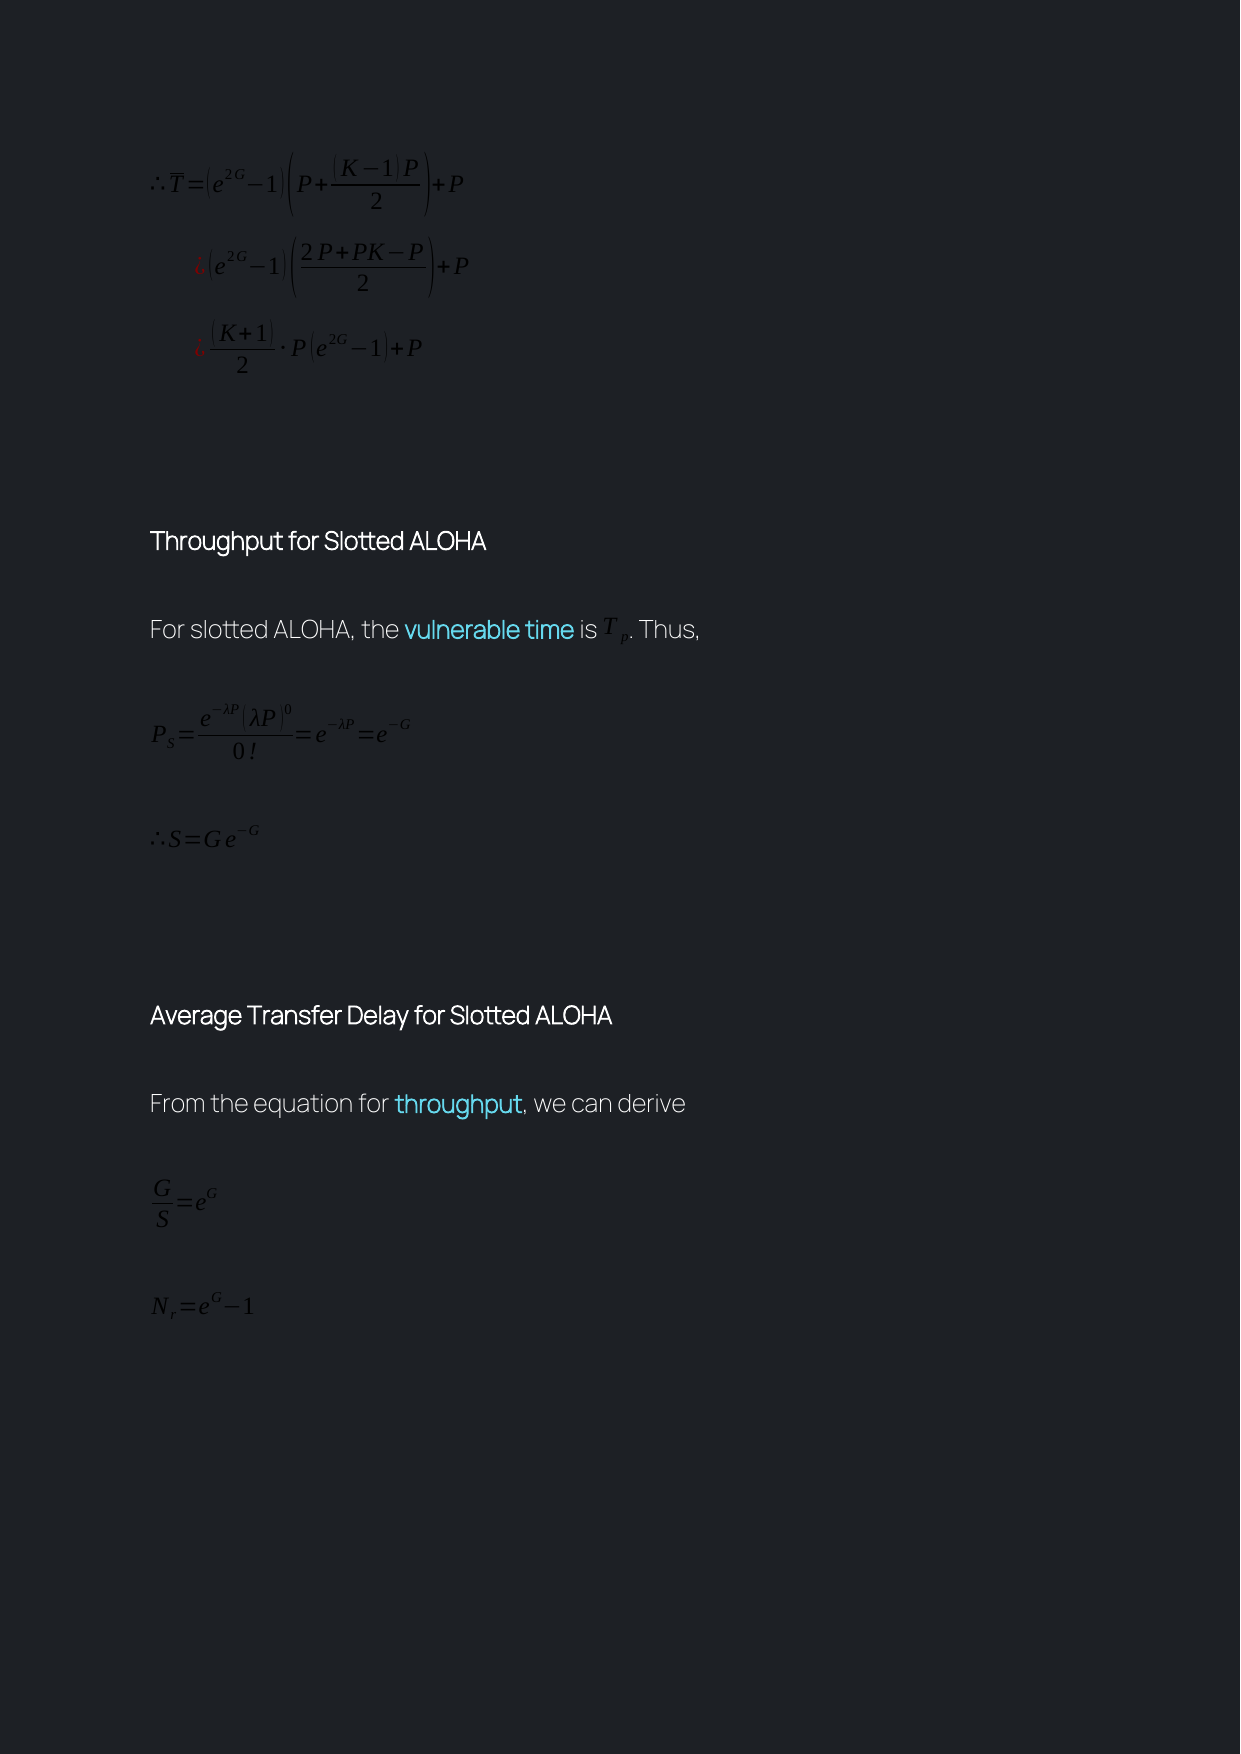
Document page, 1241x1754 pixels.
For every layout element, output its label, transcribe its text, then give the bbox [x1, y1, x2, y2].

subtitle Throughput for Slotted ALOHA [150, 523, 1090, 557]
text For slotted ALOHA, the vulnerable time is . Thus, [150, 612, 1090, 646]
subtitle Average Transfer Delay for Slotted ALOHA [150, 997, 1090, 1031]
text From the equation for throughput, we can derive [150, 1086, 1090, 1120]
